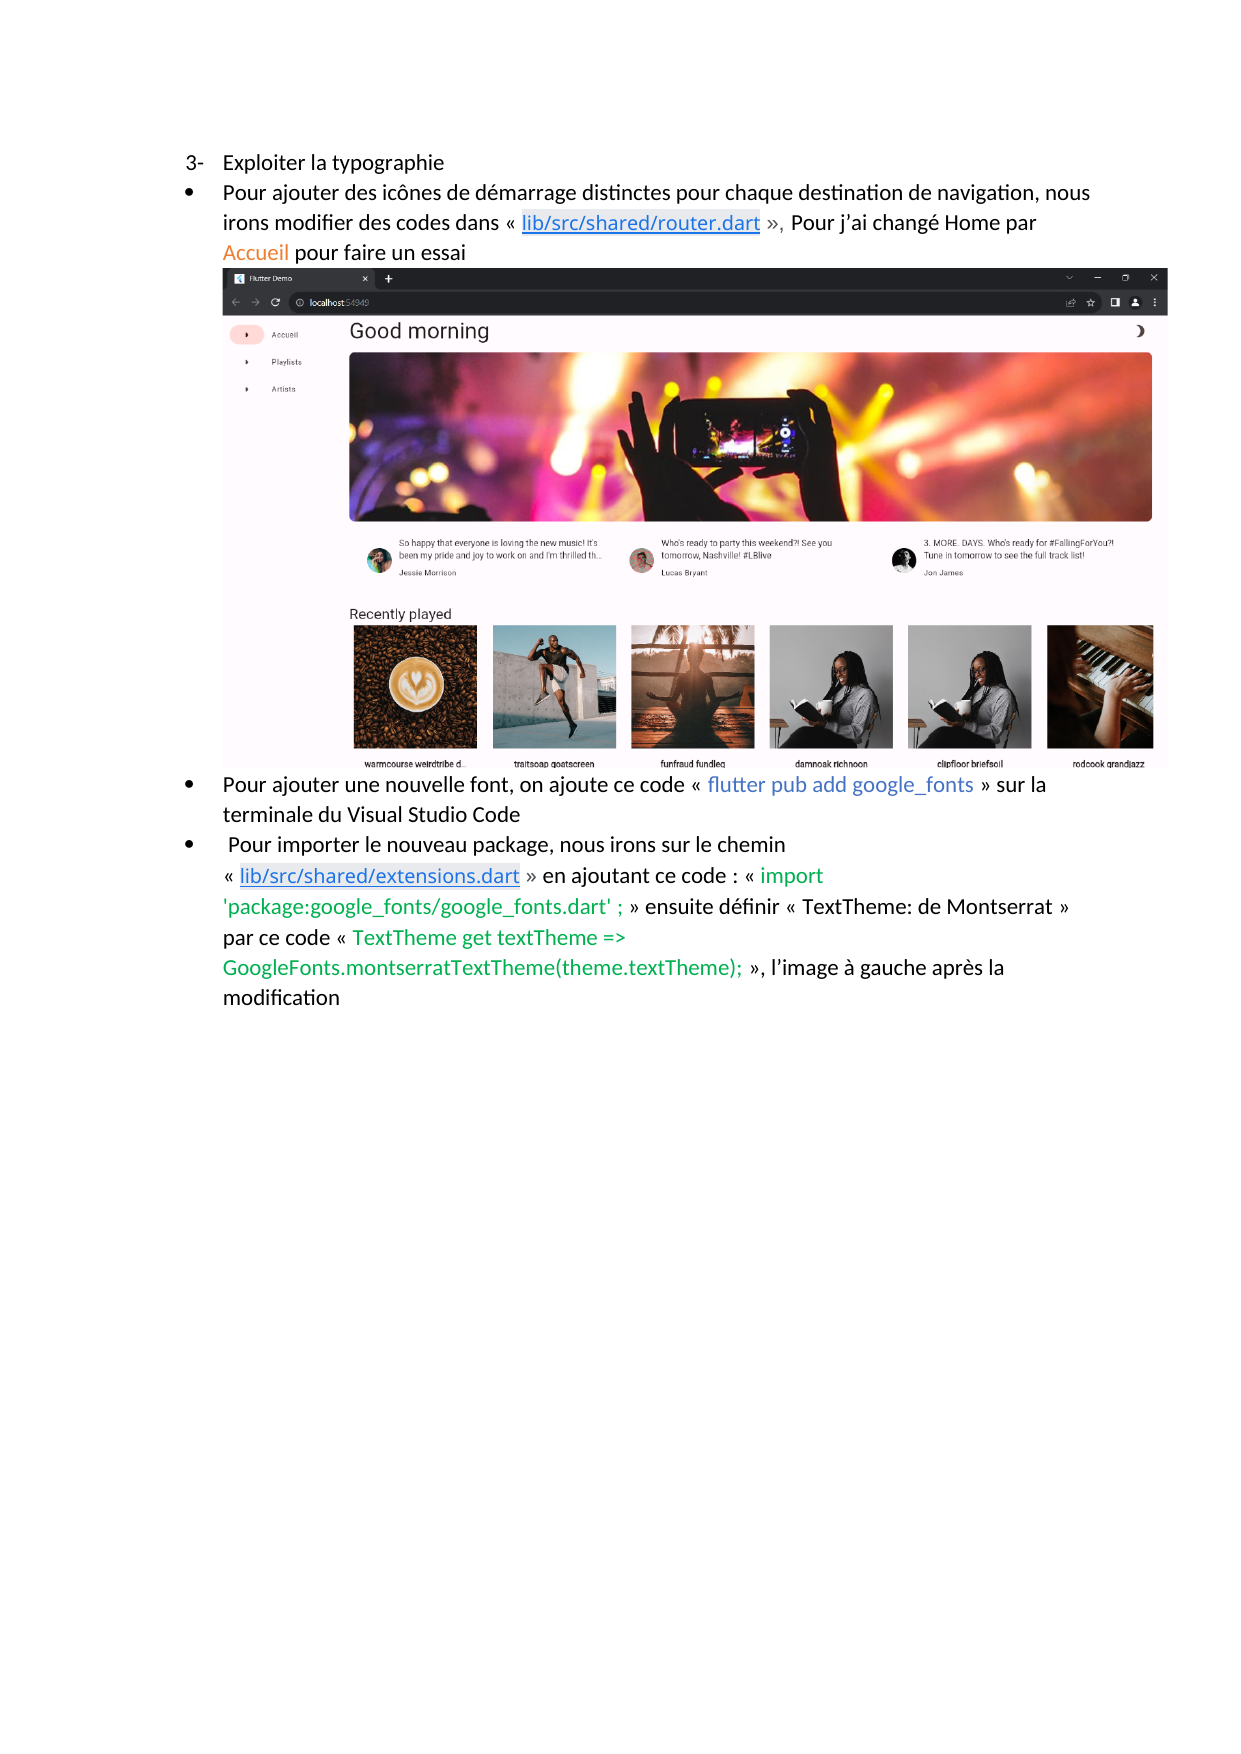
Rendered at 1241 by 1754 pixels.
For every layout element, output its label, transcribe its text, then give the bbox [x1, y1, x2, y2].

picture [222, 268, 1168, 768]
list Pour ajouter des icônes de démarrage distinctes pour chaque destination de navigation, nous irons modifier des codes dans « lib/src/shared/router.dart », Pour j’ai changé Home par Accueil pour faire un essai [185, 178, 1093, 266]
list Exploiter la typographie [185, 148, 1093, 176]
list Pour ajouter une nouvelle font, on ajoute ce code « flutter pub add google_fonts » sur la terminale du Visual Studio Code [185, 770, 1093, 828]
list Pour importer le nouveau package, nous irons sur le chemin « lib/src/shared/extensions.dart » en ajoutant ce code : « import 'package:google_fonts/google_fonts.dart' ; » ensuite définir « TextTheme: de Montserrat » par ce code « TextTheme get textTheme => GoogleFonts.montserratTextTheme(theme.textTheme); », l’image à gauche après la modification [185, 830, 1093, 1011]
